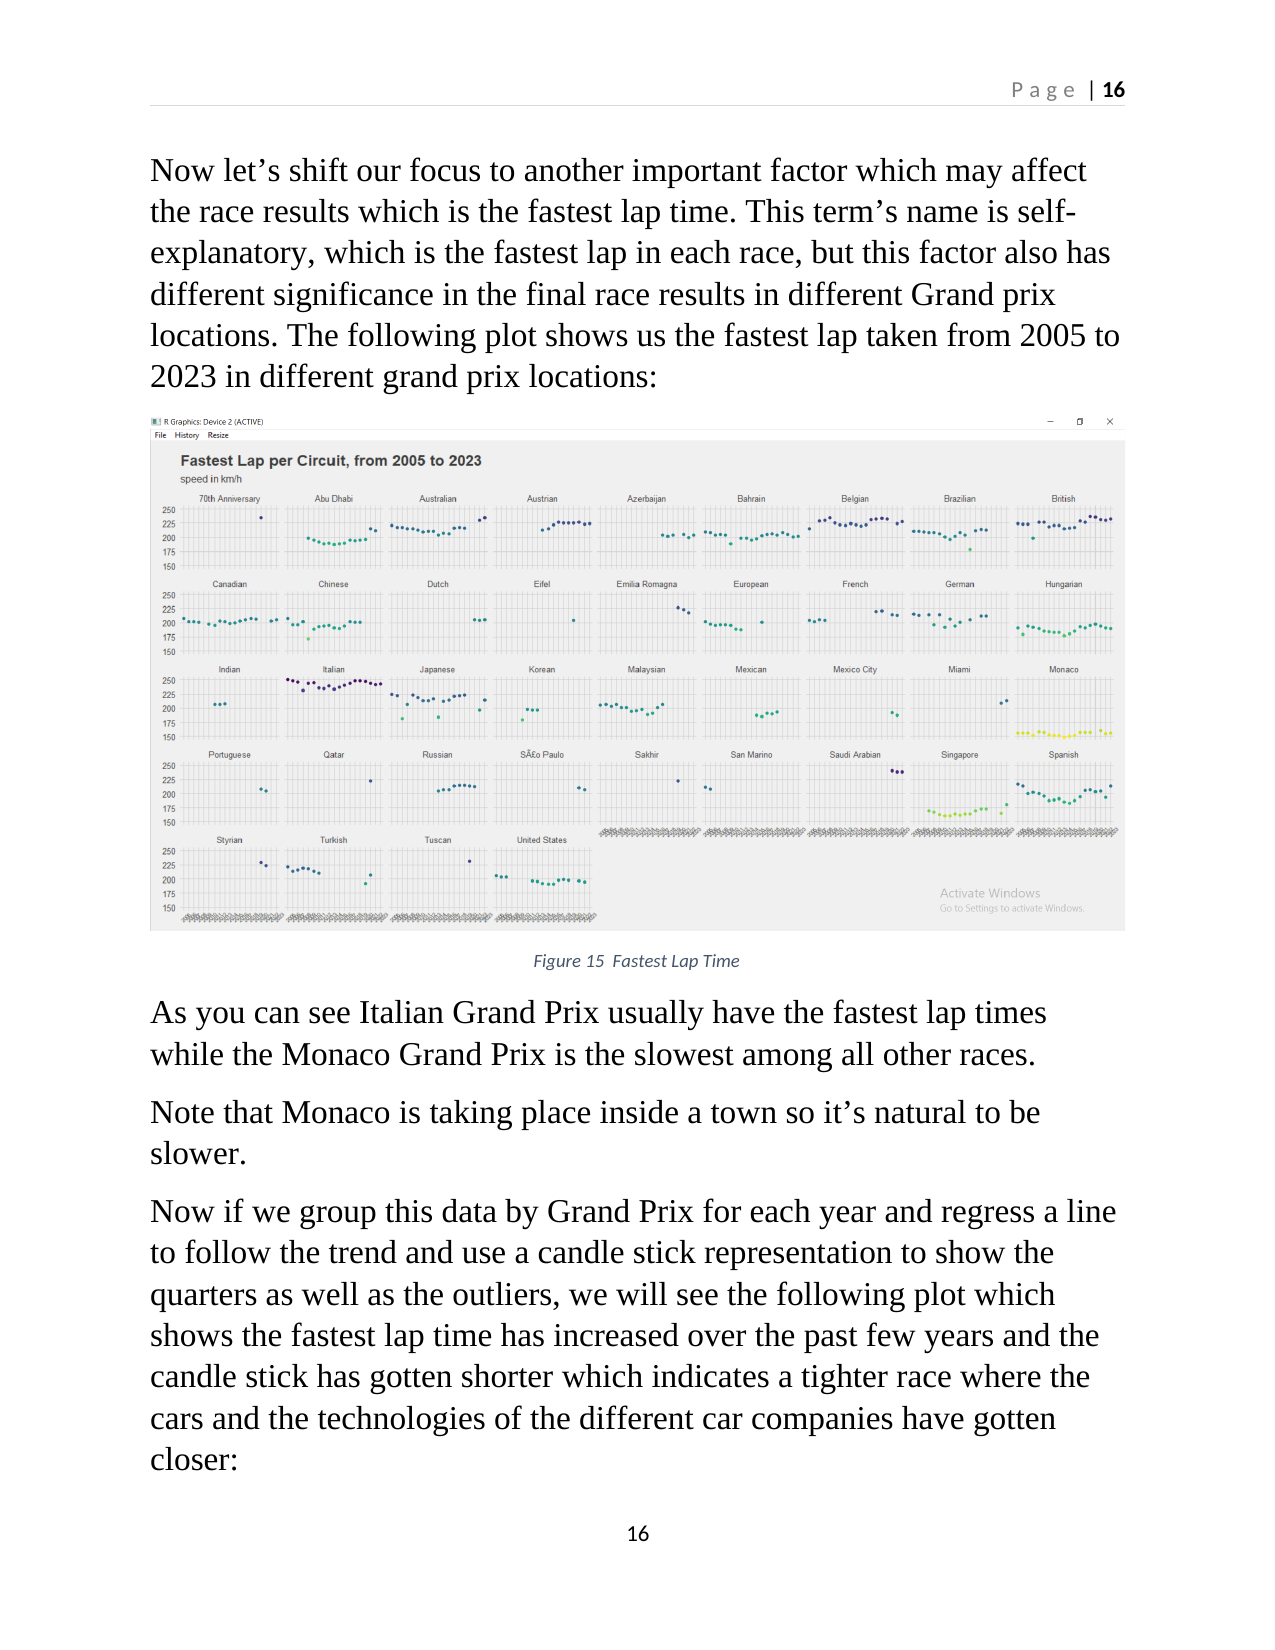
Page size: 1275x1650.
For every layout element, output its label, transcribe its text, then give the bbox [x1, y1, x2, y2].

text As you can see Italian Grand Prix usually have the fastest lap times while the Monaco Grand Prix is the slowest among all other races. [150, 993, 1125, 1072]
picture [150, 414, 1125, 931]
text Now if we group this data by Grand Prix for each year and regress a line to follow the trend and use a candle stick representation to show the quarters as well as the outliers, we will see the following plot which shows the fastest lap time has increased over the past few years and the candle stick has gotten shorter which indicates a tighter race where the cars and the technologies of the different car companies have gotten closer: [150, 1191, 1125, 1478]
text Note that Monaco is taking place inside a town so it’s natural to be slower. [150, 1092, 1125, 1172]
text Now let’s shift our focus to another important factor which may affect the race results which is the fastest lap time. This term’s name is self-explanatory, which is the fastest lap in each race, but this factor also has different significance in the final race results in different Grand prix locations. The following plot shows us the fastest lap taken from 2005 to 2023 in different grand prix locations: [150, 150, 1125, 395]
